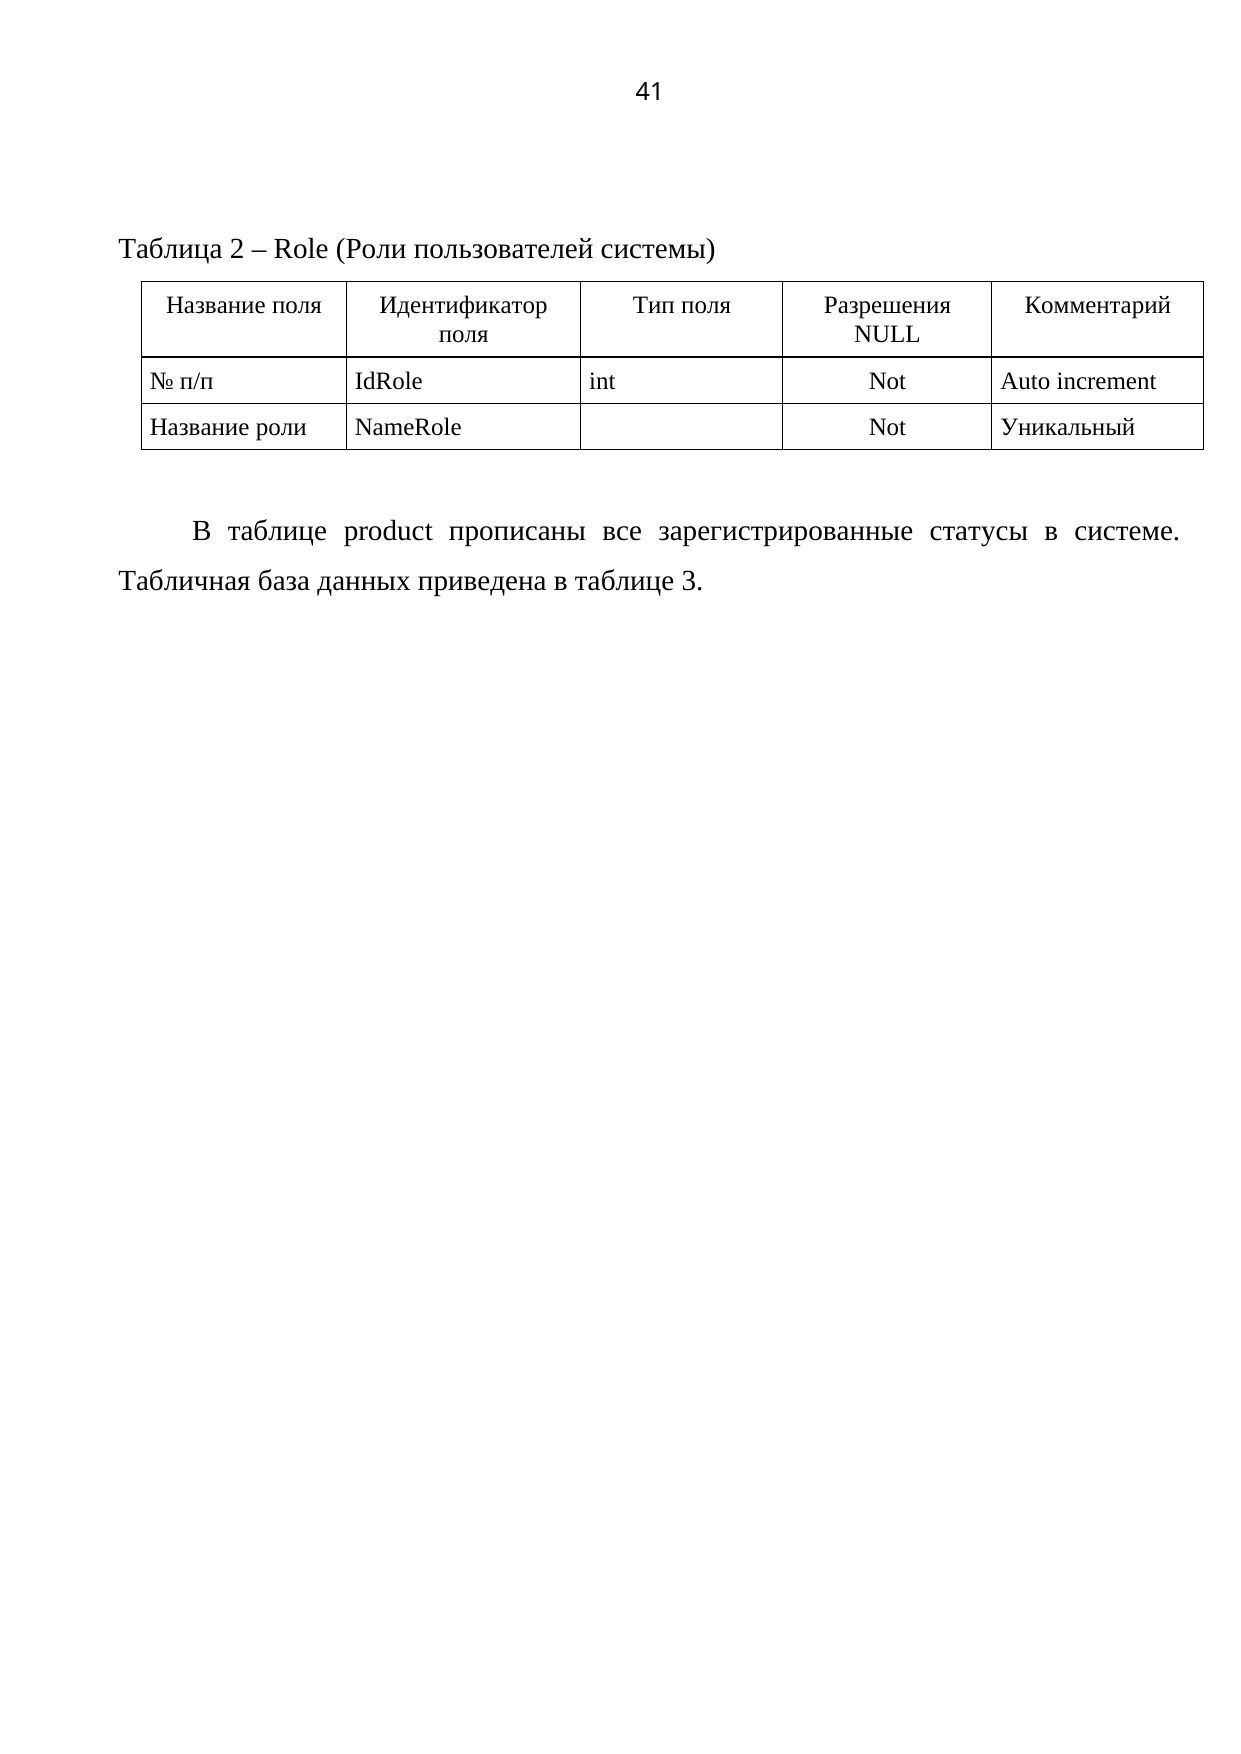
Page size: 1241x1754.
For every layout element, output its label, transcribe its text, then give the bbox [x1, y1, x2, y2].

table_cell Уникальный [992, 404, 1203, 449]
table_cell IdRole [347, 358, 580, 403]
table_cell Not [783, 358, 991, 403]
table_cell № п/п [142, 358, 346, 403]
table_cell Auto increment [992, 358, 1203, 403]
text Таблица 2 – Role (Роли пользователей системы) [118, 231, 1181, 264]
table_header Название поля [142, 282, 346, 356]
table_cell NameRole [347, 404, 580, 449]
table_header Тип поля [581, 282, 782, 356]
table_cell Not [783, 404, 991, 449]
table_header Комментарий [992, 282, 1203, 356]
table_cell int [581, 358, 782, 403]
table_header Разрешения NULL [783, 282, 991, 356]
table_header Идентификатор поля [347, 282, 580, 356]
table_cell [581, 404, 782, 449]
table_cell Название роли [142, 404, 346, 449]
text В таблице product прописаны все зарегистрированные статусы в системе. Табличная база данных приведена в таблице 3. [118, 513, 1181, 597]
